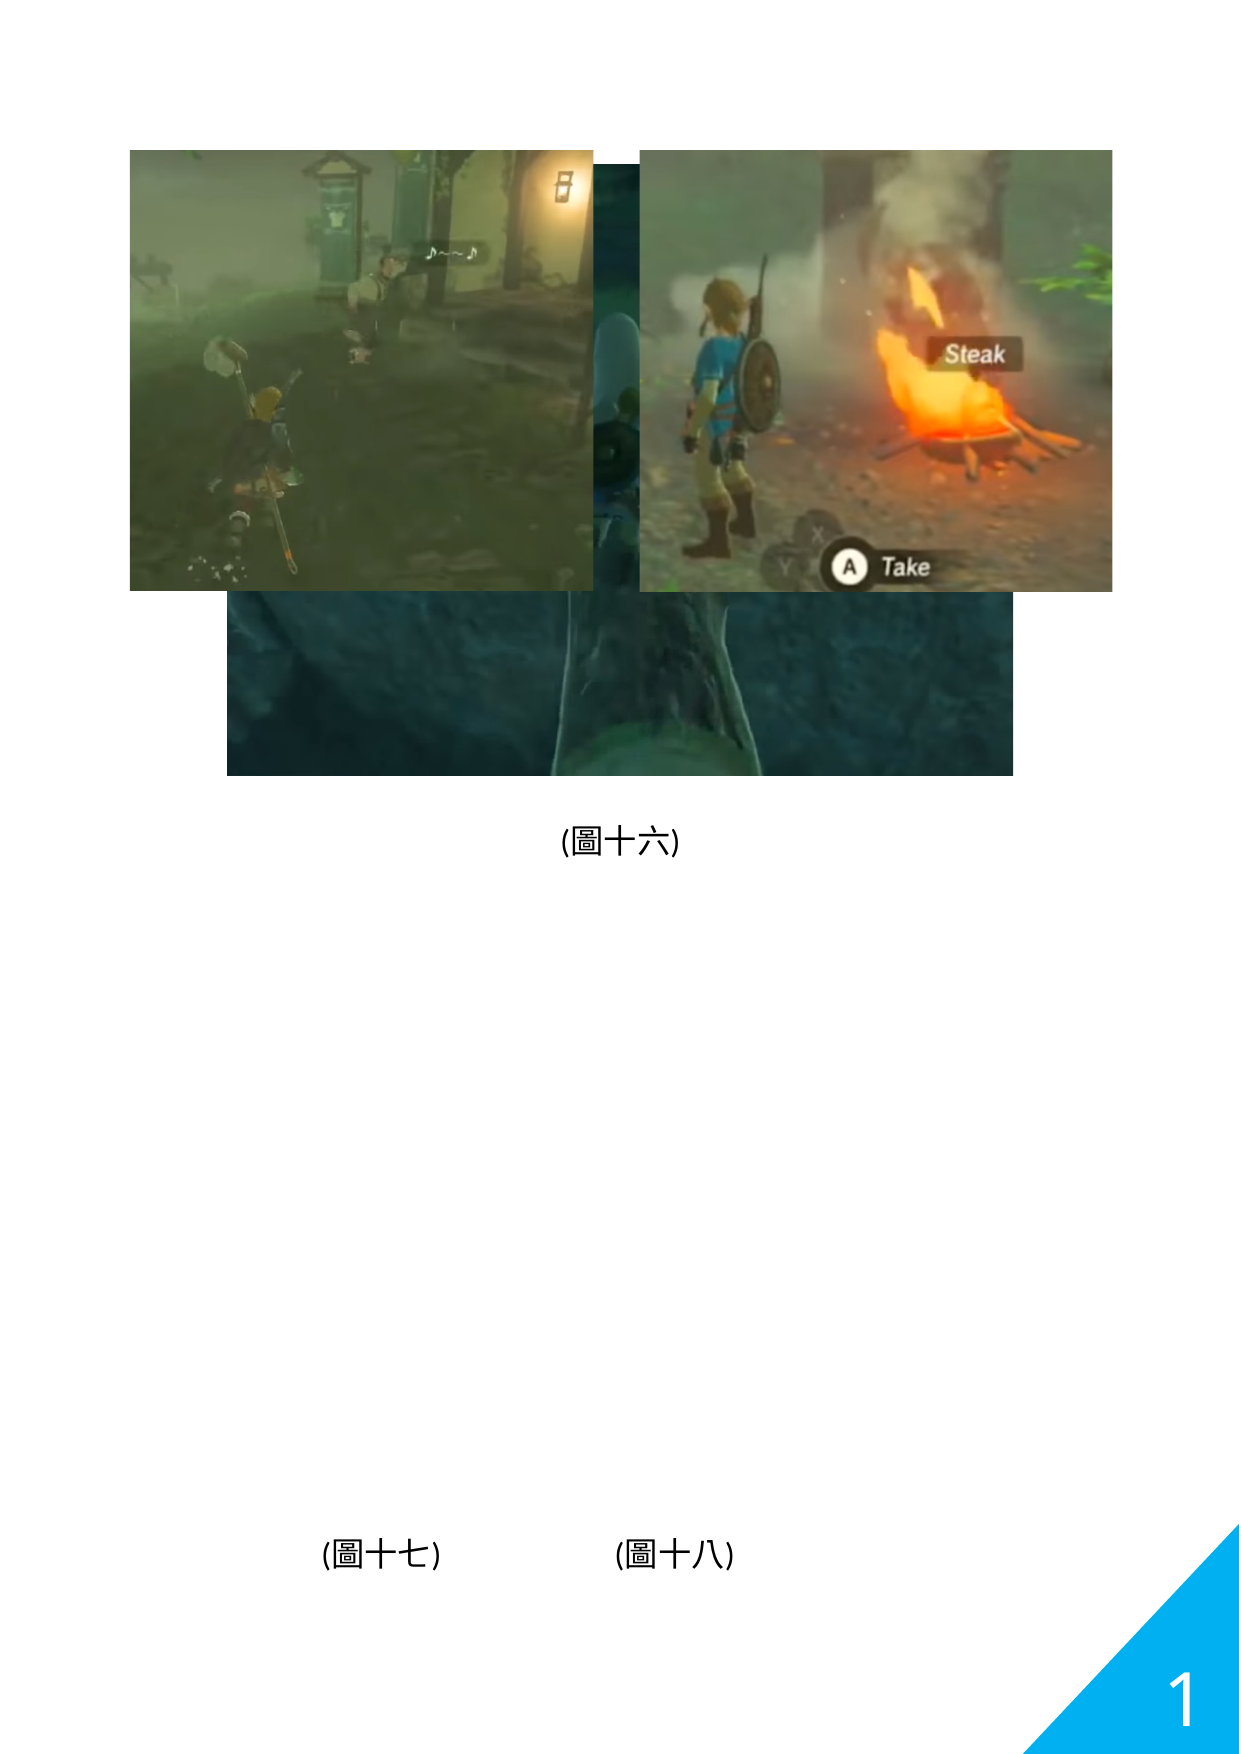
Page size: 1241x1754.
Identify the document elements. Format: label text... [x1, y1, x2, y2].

text (圖十七) (圖十八) [187, 1514, 1053, 1589]
picture [129, 150, 1113, 776]
text (圖十六) [187, 802, 1053, 877]
